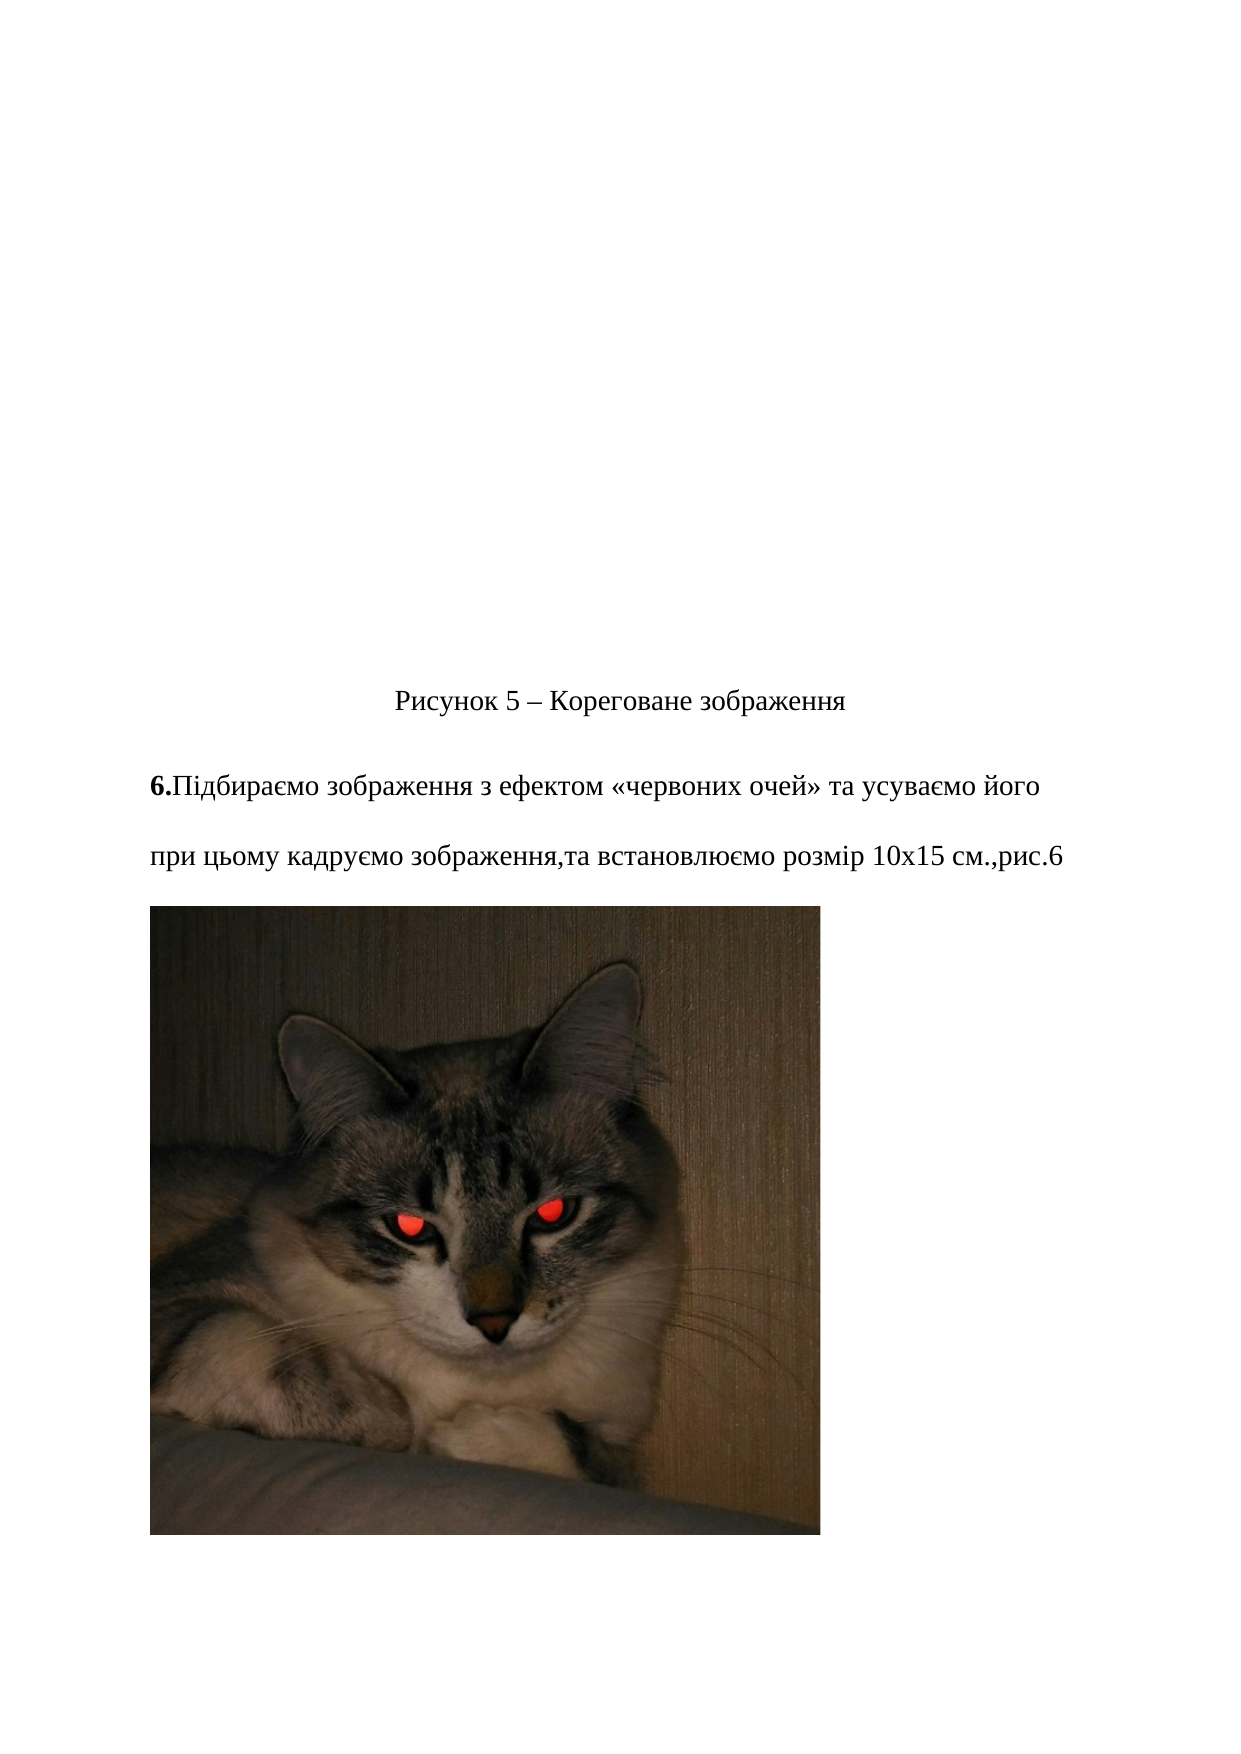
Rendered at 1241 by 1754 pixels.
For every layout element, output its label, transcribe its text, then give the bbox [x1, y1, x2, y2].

text 6.Підбираємо зображення з ефектом «червоних очей» та усуваємо його при цьому кадруємо зображення,та встановлюємо розмір 10х15 см.,рис.6 [150, 752, 1090, 887]
text Рисунок 5 – Кореговане зображення [150, 668, 1090, 733]
